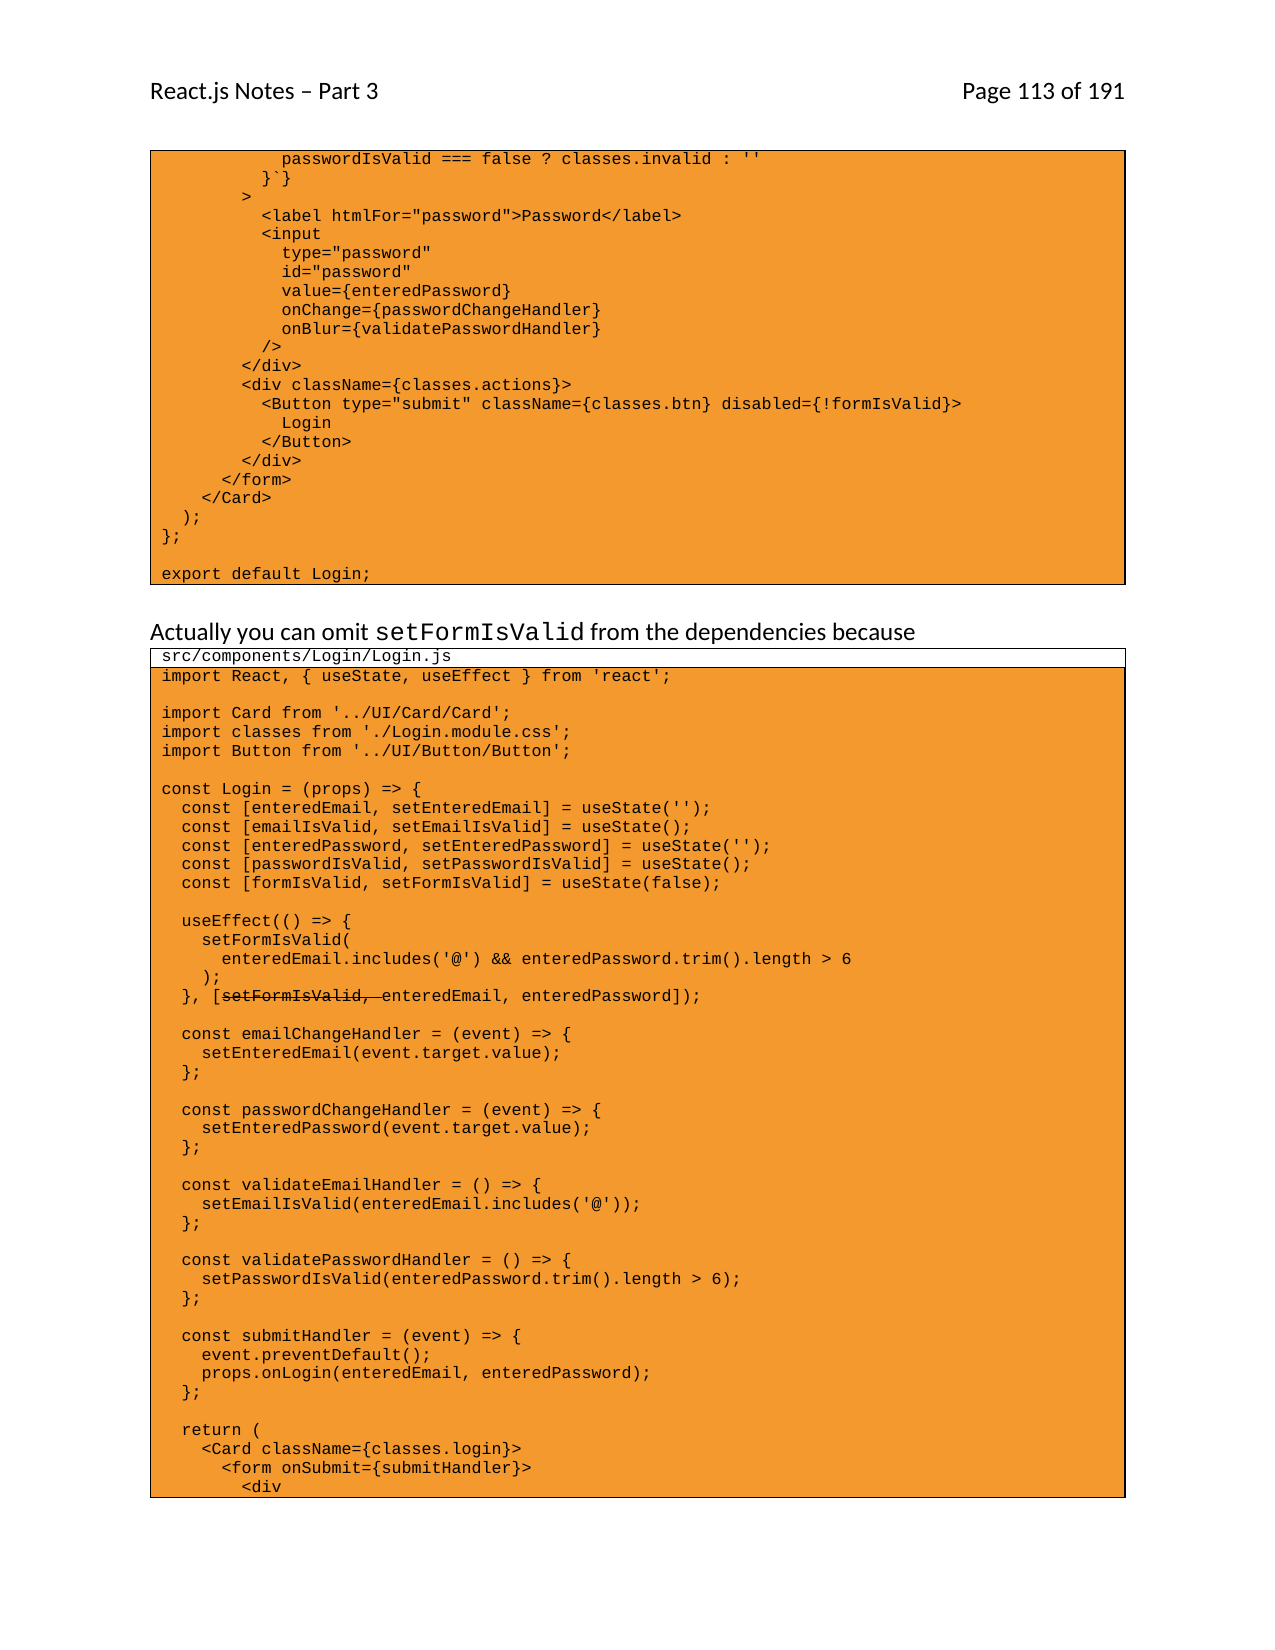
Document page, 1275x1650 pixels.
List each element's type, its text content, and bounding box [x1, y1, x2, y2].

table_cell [151, 151, 1124, 584]
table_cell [151, 668, 1124, 1497]
text Actually you can omit setFormIsValid from the dependencies because [150, 616, 1125, 647]
table_header src/components/Login/Login.js [151, 649, 1125, 667]
